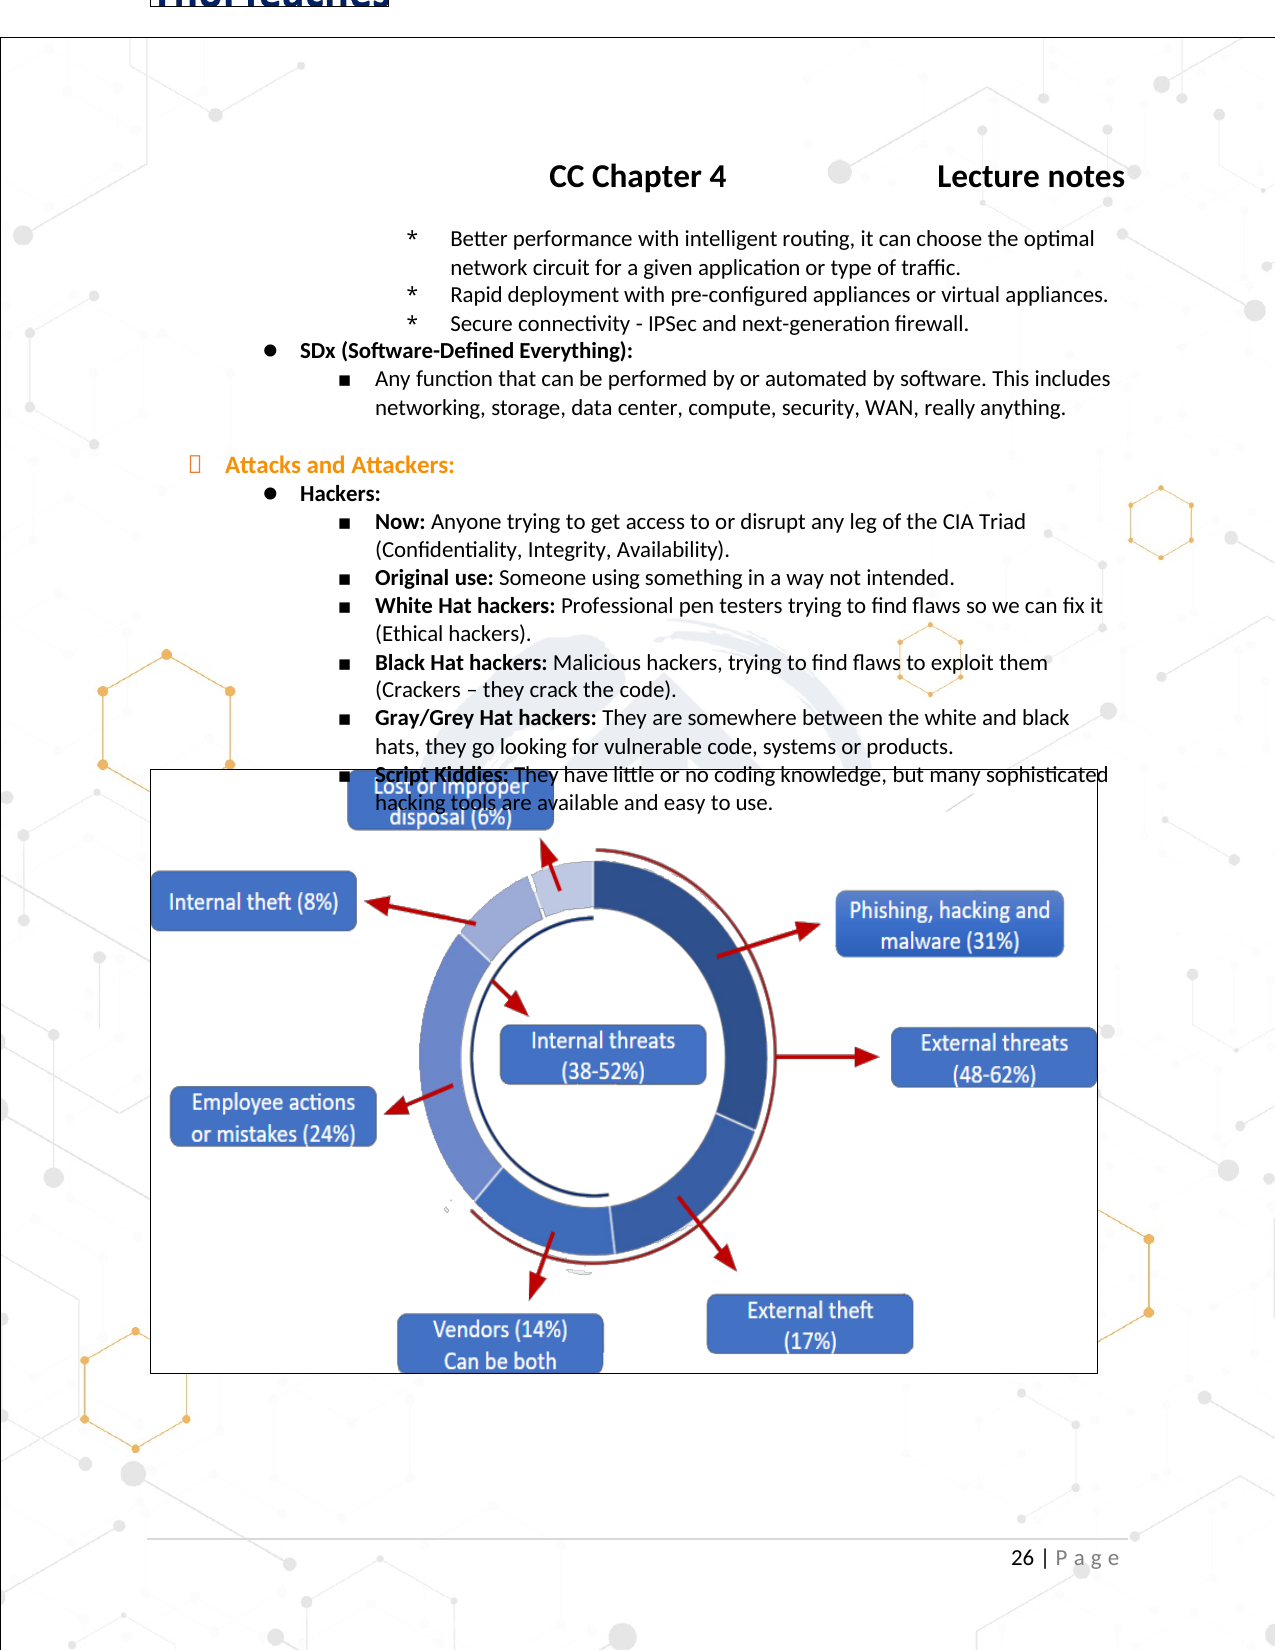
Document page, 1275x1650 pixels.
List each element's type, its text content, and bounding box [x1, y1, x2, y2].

list Any function that can be performed by or automated by software. This includes networking, storage, data center, compute, security, WAN, really anything. [337, 364, 1113, 421]
subtitle CC Chapter 4 Lecture notes [549, 155, 1135, 196]
list Black Hat hackers: Malicious hackers, trying to find flaws to exploit them (Crackers – they crack the code). [337, 647, 1051, 703]
list | P a g e [1011, 1543, 1135, 1571]
picture [1, 38, 1275, 1650]
list Now: Anyone trying to get access to or disrupt any leg of the CIA Triad (Confidentiality, Integrity, Availability). [337, 507, 1029, 563]
subtitle SDx (Software-Defined Everything): [262, 337, 1135, 364]
list White Hat hackers: Professional pen testers trying to find flaws so we can fix it (Ethical hackers). [337, 591, 1107, 647]
list Gray/Grey Hat hackers: They are somewhere between the white and black hats, they go looking for vulnerable code, systems or products. [337, 703, 1075, 760]
subtitle Hackers: [262, 479, 1135, 507]
text  Attacks and Attackers: [187, 449, 1135, 479]
list Rapid deployment with pre-configured appliances or virtual appliances. [406, 281, 1135, 308]
list Better performance with intelligent routing, it can choose the optimal network circuit for a given application or type of traffic. [406, 224, 1097, 281]
list Script Kiddies: They have little or no coding knowledge, but many sophisticated hacking tools are available and easy to use. [337, 760, 1113, 816]
list Original use: Someone using something in a way not intended. [337, 563, 1135, 591]
picture [151, 0, 388, 6]
list Secure connectivity - IPSec and next-generation firewall. [406, 308, 1135, 337]
